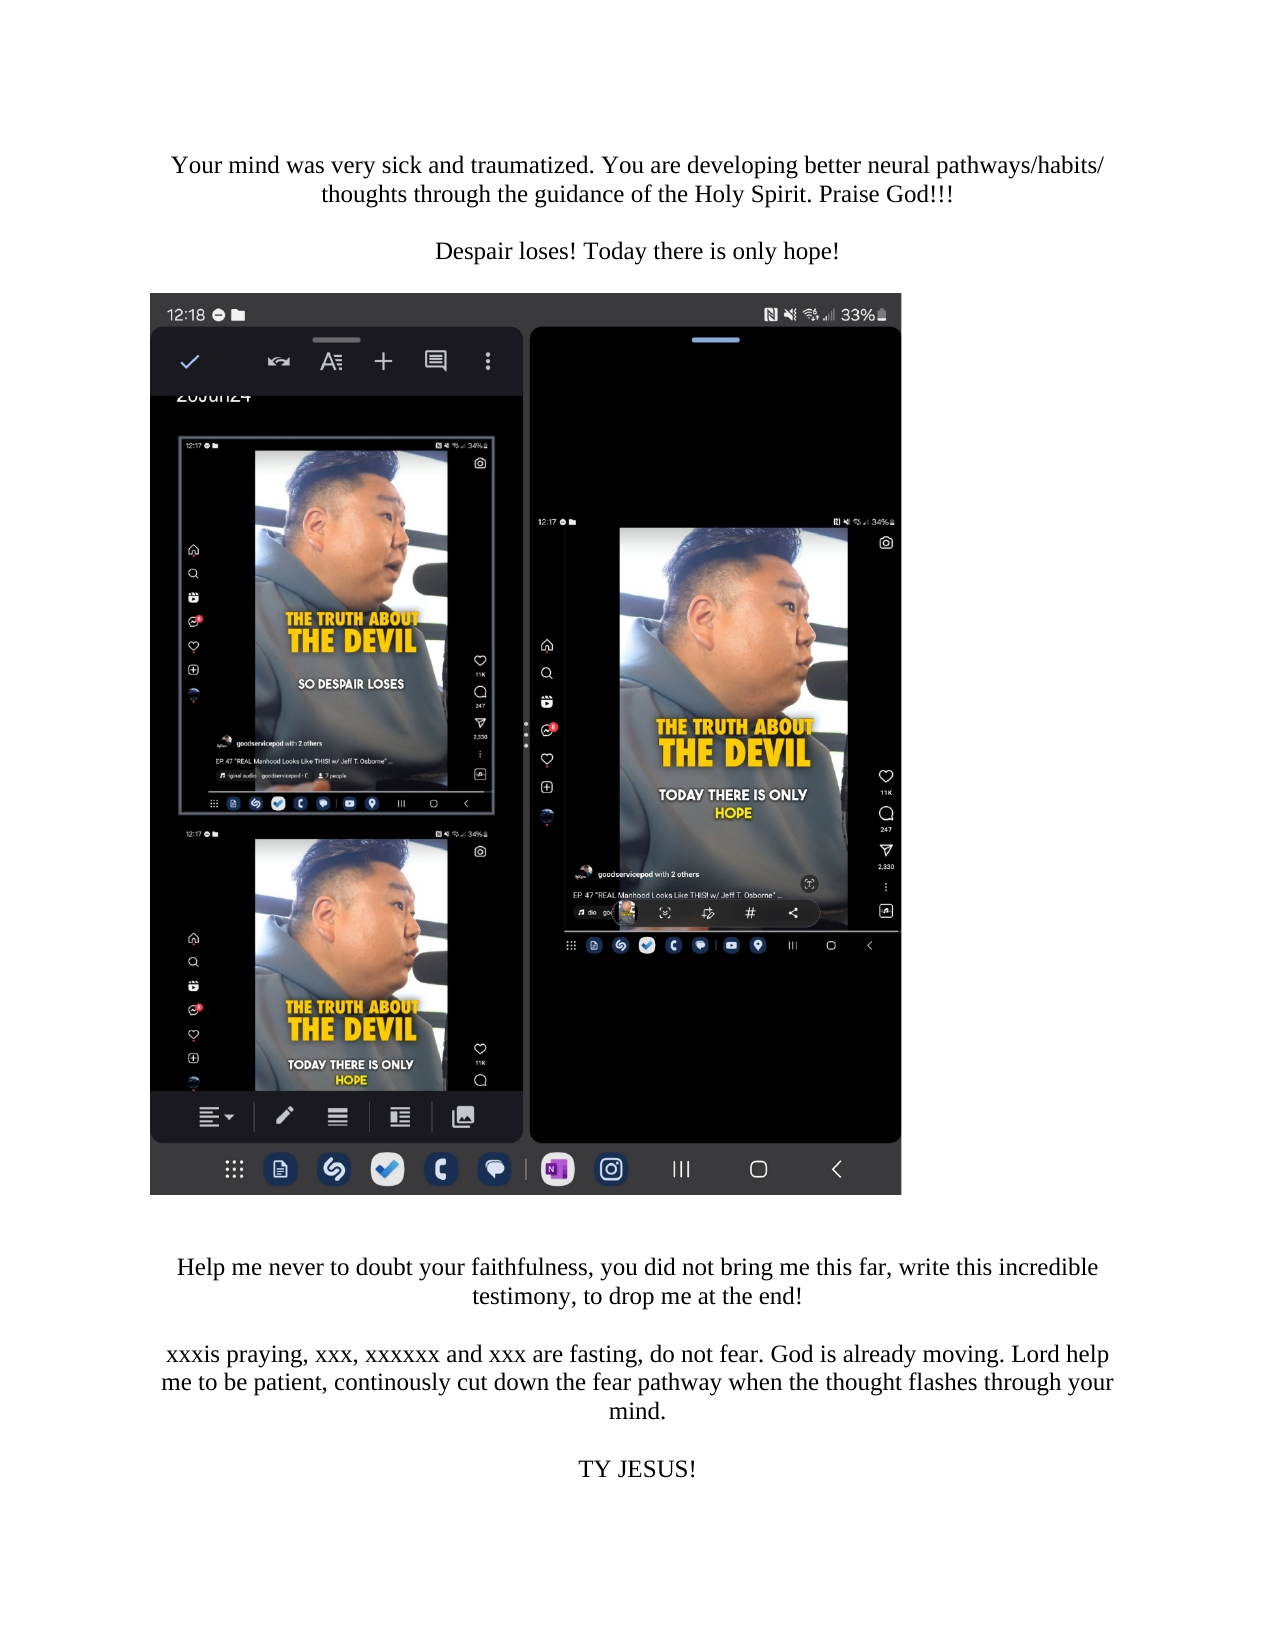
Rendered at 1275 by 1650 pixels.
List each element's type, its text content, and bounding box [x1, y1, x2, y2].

text xxxis praying, xxx, xxxxxx and xxx are fasting, do not fear. God is already moving. Lord help me to be patient, continously cut down the fear pathway when the thought flashes through your mind. [150, 1339, 1125, 1425]
text Despair loses! Today there is only hope! [150, 236, 1125, 265]
picture [150, 293, 902, 1195]
text Help me never to doubt your faithfulness, you did not bring me this far, write this incredible testimony, to drop me at the end! [150, 1252, 1125, 1310]
text TY JESUS! [150, 1454, 1125, 1482]
text Your mind was very sick and traumatized. You are developing better neural pathways/habits/ thoughts through the guidance of the Holy Spirit. Praise God!!! [150, 150, 1125, 207]
